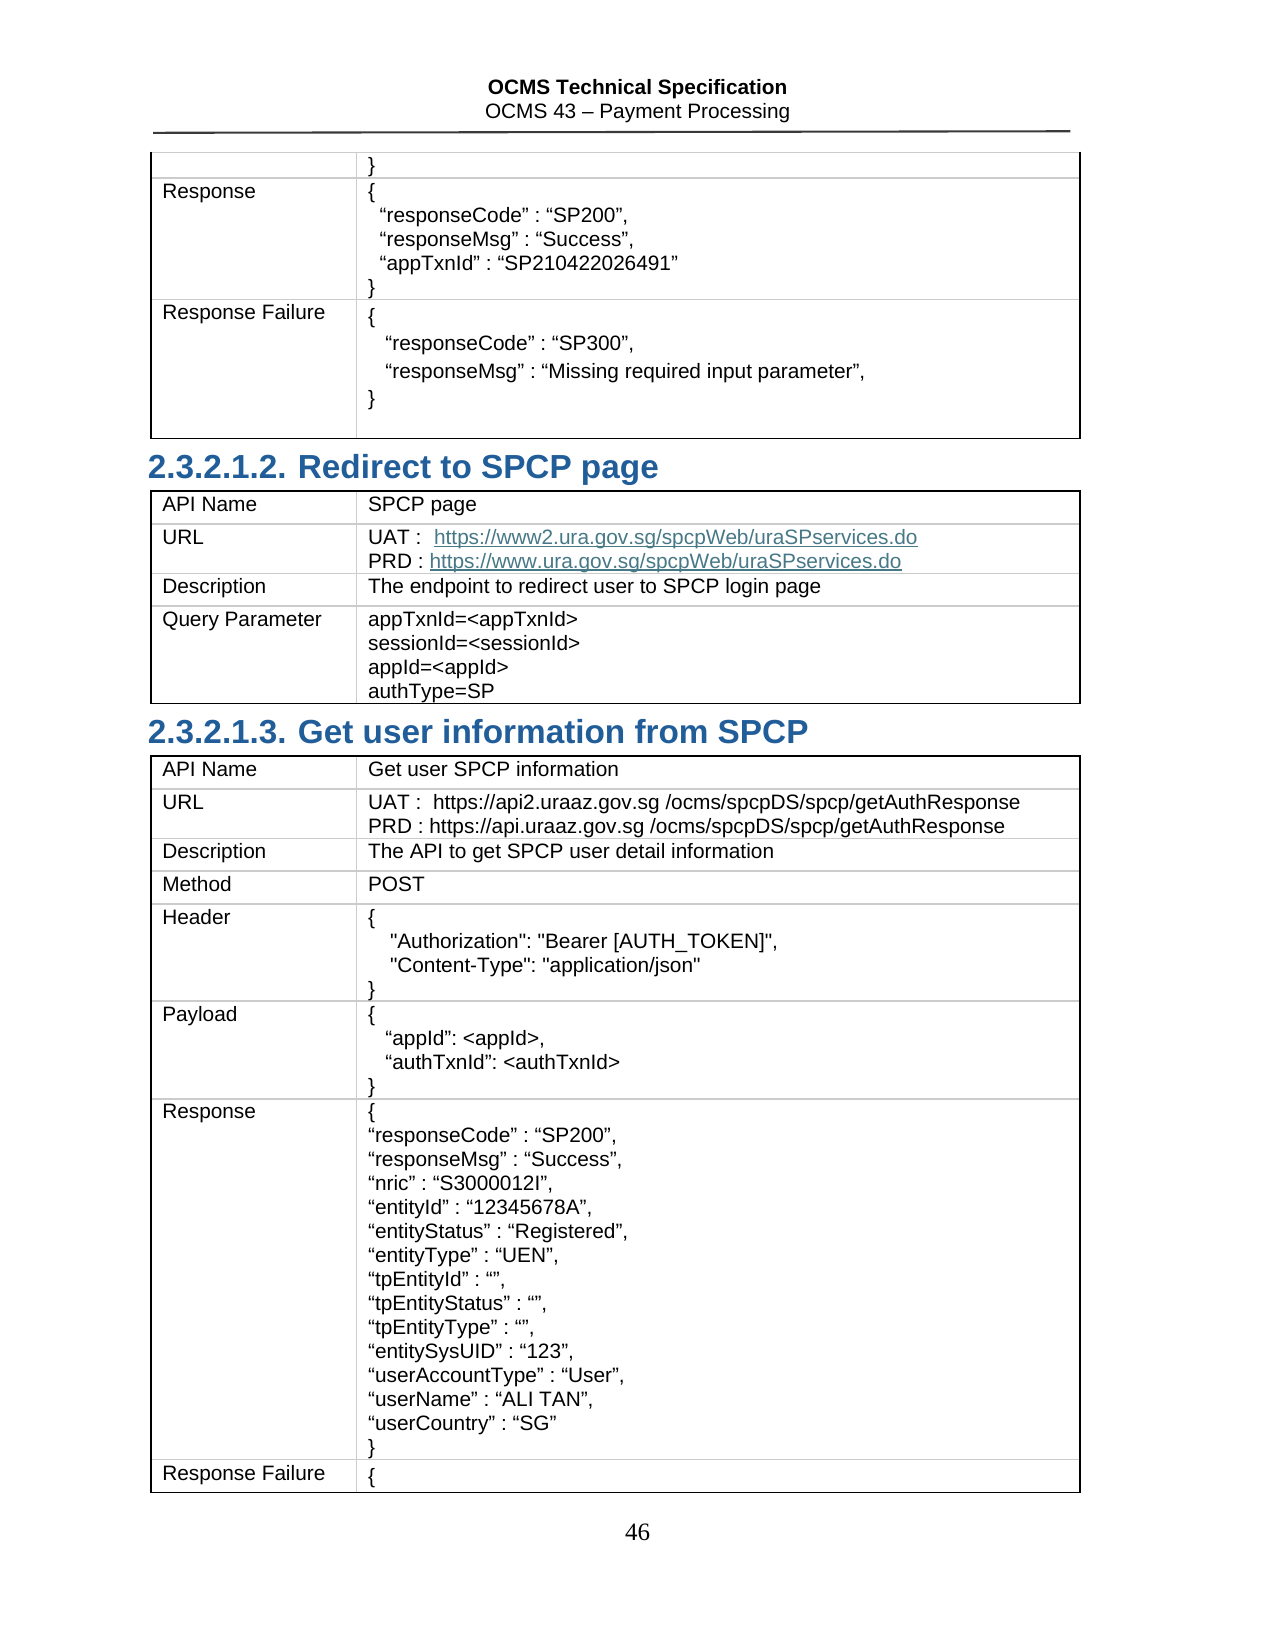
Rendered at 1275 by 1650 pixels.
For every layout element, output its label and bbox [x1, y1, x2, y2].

table_cell [152, 1100, 356, 1459]
table_cell [152, 1002, 356, 1098]
table_cell [357, 839, 1079, 870]
table_cell [152, 179, 356, 298]
table_cell [357, 790, 1079, 837]
table_cell [357, 574, 1079, 605]
table_cell [152, 574, 356, 605]
table_cell [152, 1460, 356, 1492]
table_header [357, 492, 1079, 523]
table_cell [357, 300, 1079, 438]
table_cell [152, 905, 356, 1000]
table_header [357, 757, 1079, 788]
table_cell [357, 1100, 1079, 1459]
table_cell [357, 905, 1079, 1000]
table_cell [357, 179, 1079, 298]
table_cell [357, 607, 1079, 703]
table_cell [357, 153, 1079, 177]
table_header [152, 757, 356, 788]
table_cell [152, 839, 356, 870]
table_cell [152, 790, 356, 837]
table_cell [152, 607, 356, 703]
table_cell [152, 153, 356, 177]
table_cell [357, 1002, 1079, 1098]
table_cell [357, 872, 1079, 903]
table_header [152, 492, 356, 523]
table_cell [357, 525, 1079, 572]
table_cell [357, 1460, 1079, 1492]
table_cell [152, 300, 356, 438]
table_cell [152, 525, 356, 572]
table_cell [152, 872, 356, 903]
